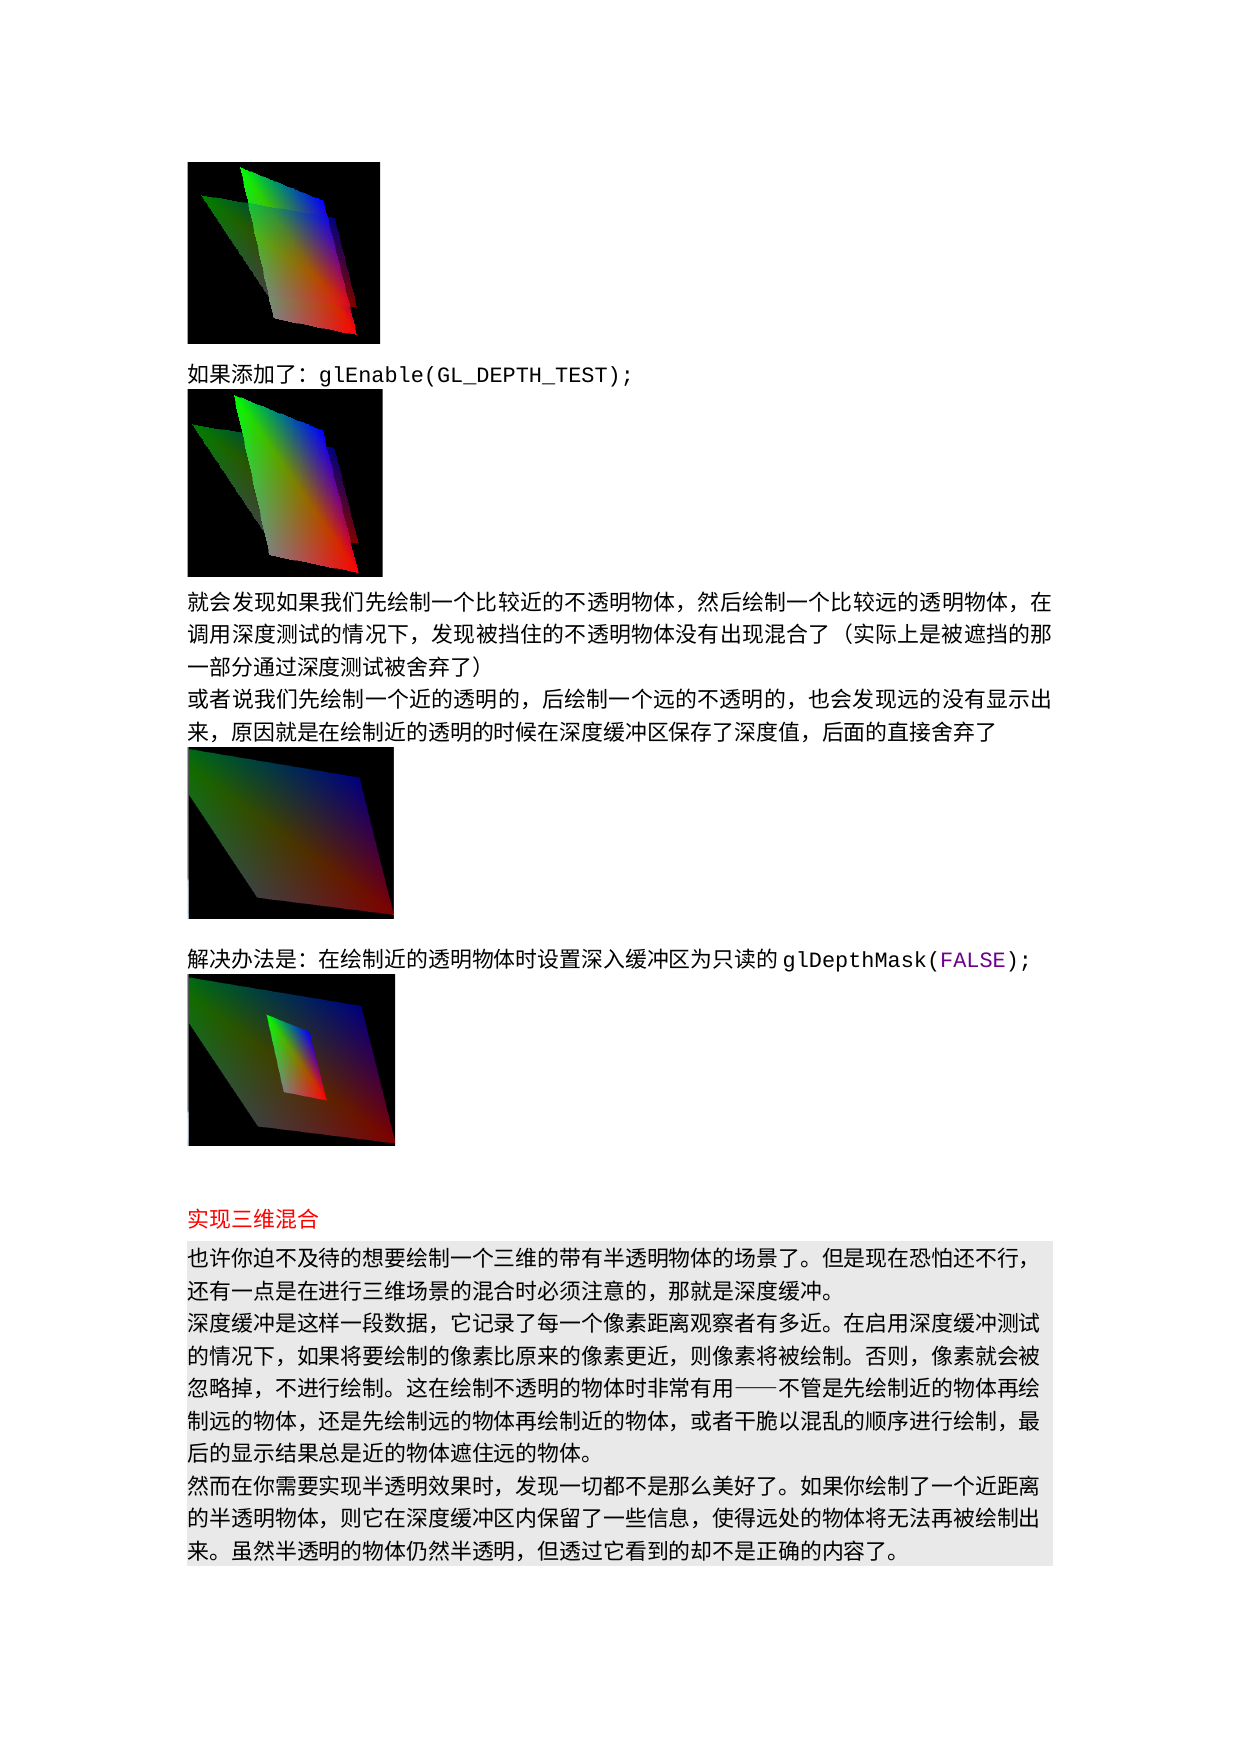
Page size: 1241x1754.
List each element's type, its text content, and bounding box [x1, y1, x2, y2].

text 实现三维混合 [187, 1202, 1053, 1234]
text 就会发现如果我们先绘制一个比较近的不透明物体，然后绘制一个比较远的透明物体，在调用深度测试的情况下，发现被挡住的不透明物体没有出现混合了（实际上是被遮挡的那一部分通过深度测试被舍弃了） [187, 584, 1053, 682]
text 或者说我们先绘制一个近的透明的，后绘制一个远的不透明的，也会发现远的没有显示出来，原因就是在绘制近的透明的时候在深度缓冲区保存了深度值，后面的直接舍弃了 [187, 682, 1053, 747]
picture [187, 974, 396, 1146]
picture [187, 747, 394, 919]
text 如果添加了：glEnable(GL_DEPTH_TEST); [187, 357, 1053, 389]
text 解决办法是：在绘制近的透明物体时设置深入缓冲区为只读的glDepthMask(FALSE); [187, 942, 1053, 974]
picture [187, 162, 381, 344]
picture [187, 389, 383, 577]
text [187, 1241, 1053, 1566]
